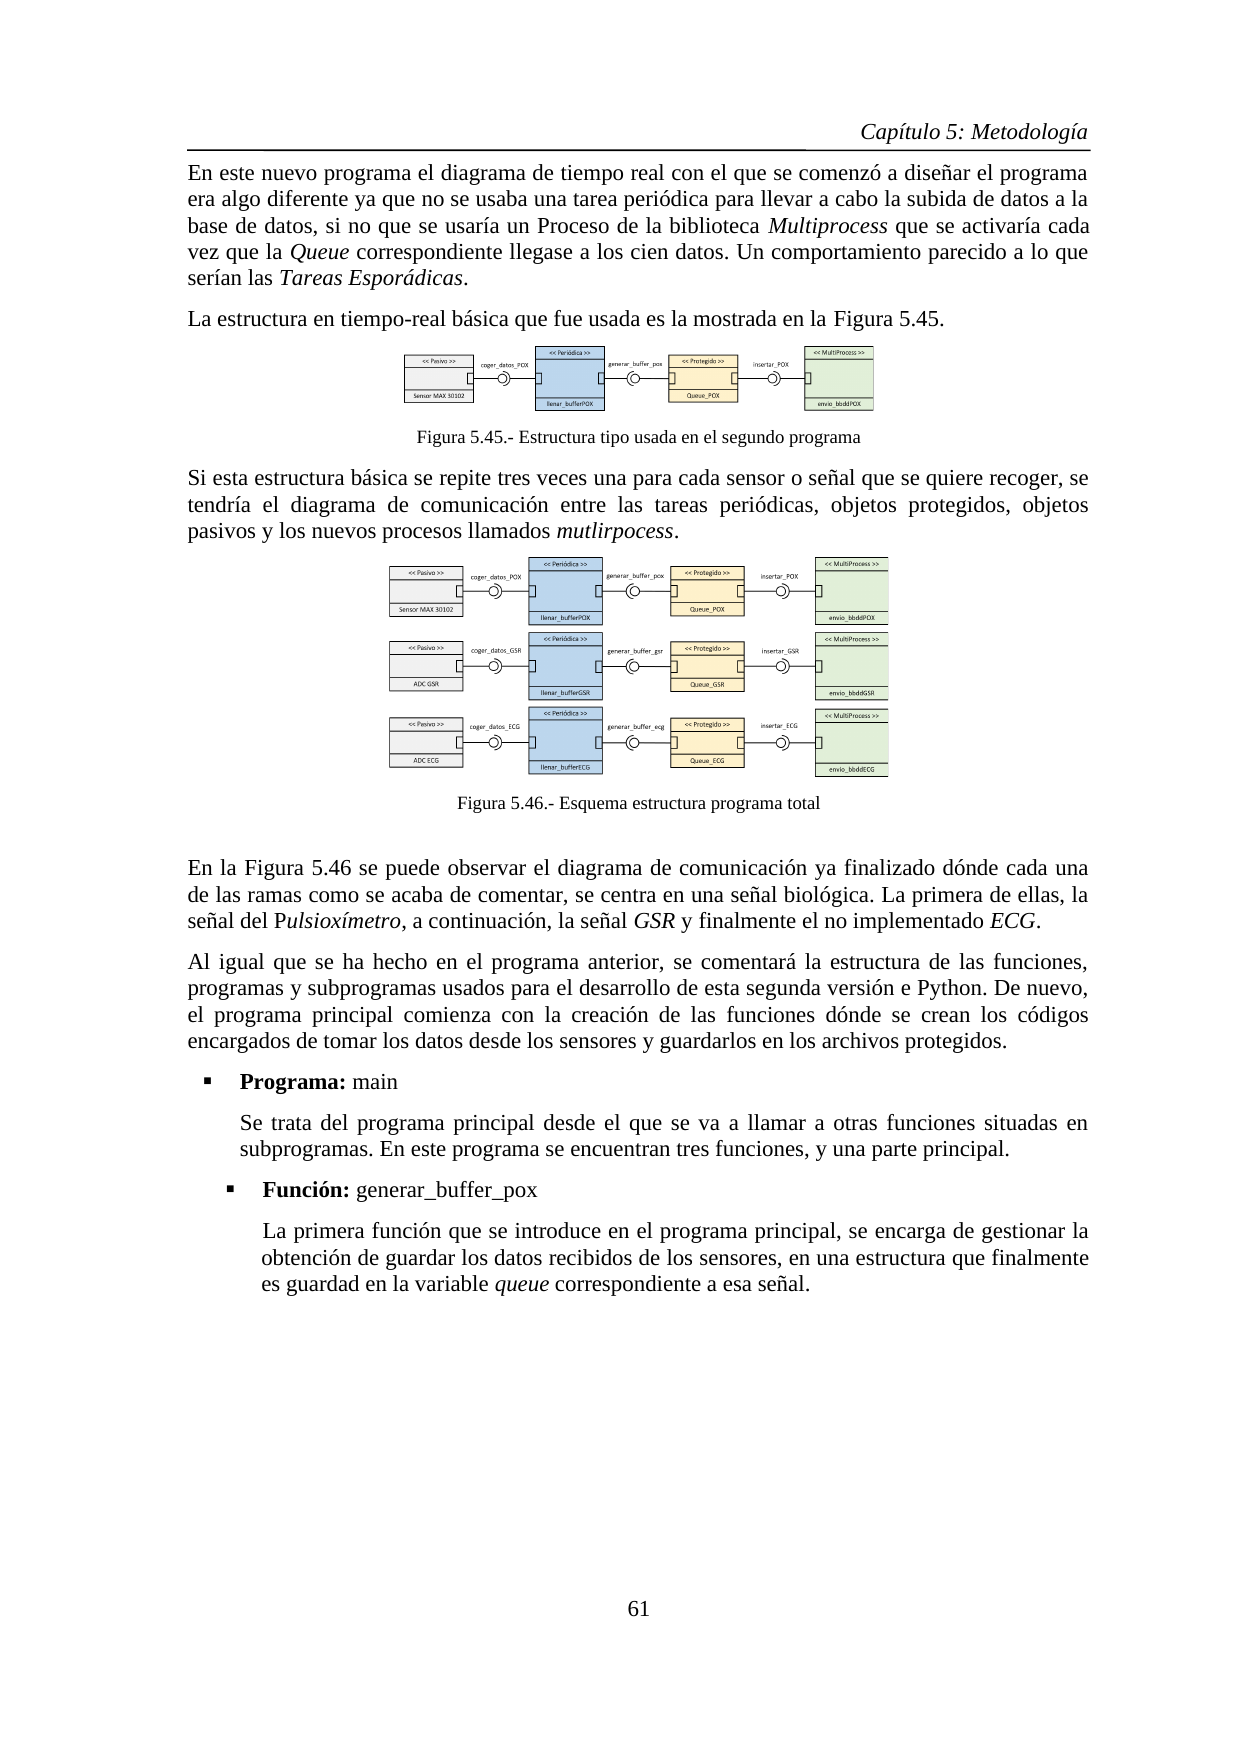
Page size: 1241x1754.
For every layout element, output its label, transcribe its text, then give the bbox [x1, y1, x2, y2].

list Programa: main [202, 1068, 1090, 1094]
text En este nuevo programa el diagrama de tiempo real con el que se comenzó a diseñar el programa era algo diferente ya que no se usaba una tarea periódica para llevar a cabo la subida de datos a la base de datos, si no que se usaría un Proceso de la biblioteca Multiprocess que se activaría cada vez que la Queue correspondiente llegase a los cien datos. Un comportamiento parecido a lo que serían las Tareas Esporádicas. [187, 159, 1090, 291]
picture [404, 346, 874, 412]
text Figura 5.34.- Estructura tipo usada en el segundo programa [187, 426, 1090, 447]
text Si esta estructura básica se repite tres veces una para cada sensor o señal que se quiere recoger, se tendría el diagrama de comunicación entre las tareas periódicas, objetos protegidos, objetos pasivos y los nuevos procesos llamados mutlirpocess. [187, 464, 1090, 543]
list Función: generar_buffer_pox [225, 1176, 1090, 1203]
text La primera función que se introduce en el programa principal, se encarga de gestionar la obtención de guardar los datos recibidos de los sensores, en una estructura que finalmente es guardad en la variable queue correspondiente a esa señal. [261, 1217, 1090, 1296]
text Al igual que se ha hecho en el programa anterior, se comentará la estructura de las funciones, programas y subprogramas usados para el desarrollo de esta segunda versión e Python. De nuevo, el programa principal comienza con la creación de las funciones dónde se crean los códigos encargados de tomar los datos desde los sensores y guardarlos en los archivos protegidos. [187, 948, 1090, 1053]
text Se trata del programa principal desde el que se va a llamar a otras funciones situadas en subprogramas. En este programa se encuentran tres funciones, y una parte principal. [239, 1109, 1090, 1162]
text Figura 5.35.- Esquema estructura programa total [187, 792, 1090, 813]
picture [389, 557, 889, 778]
